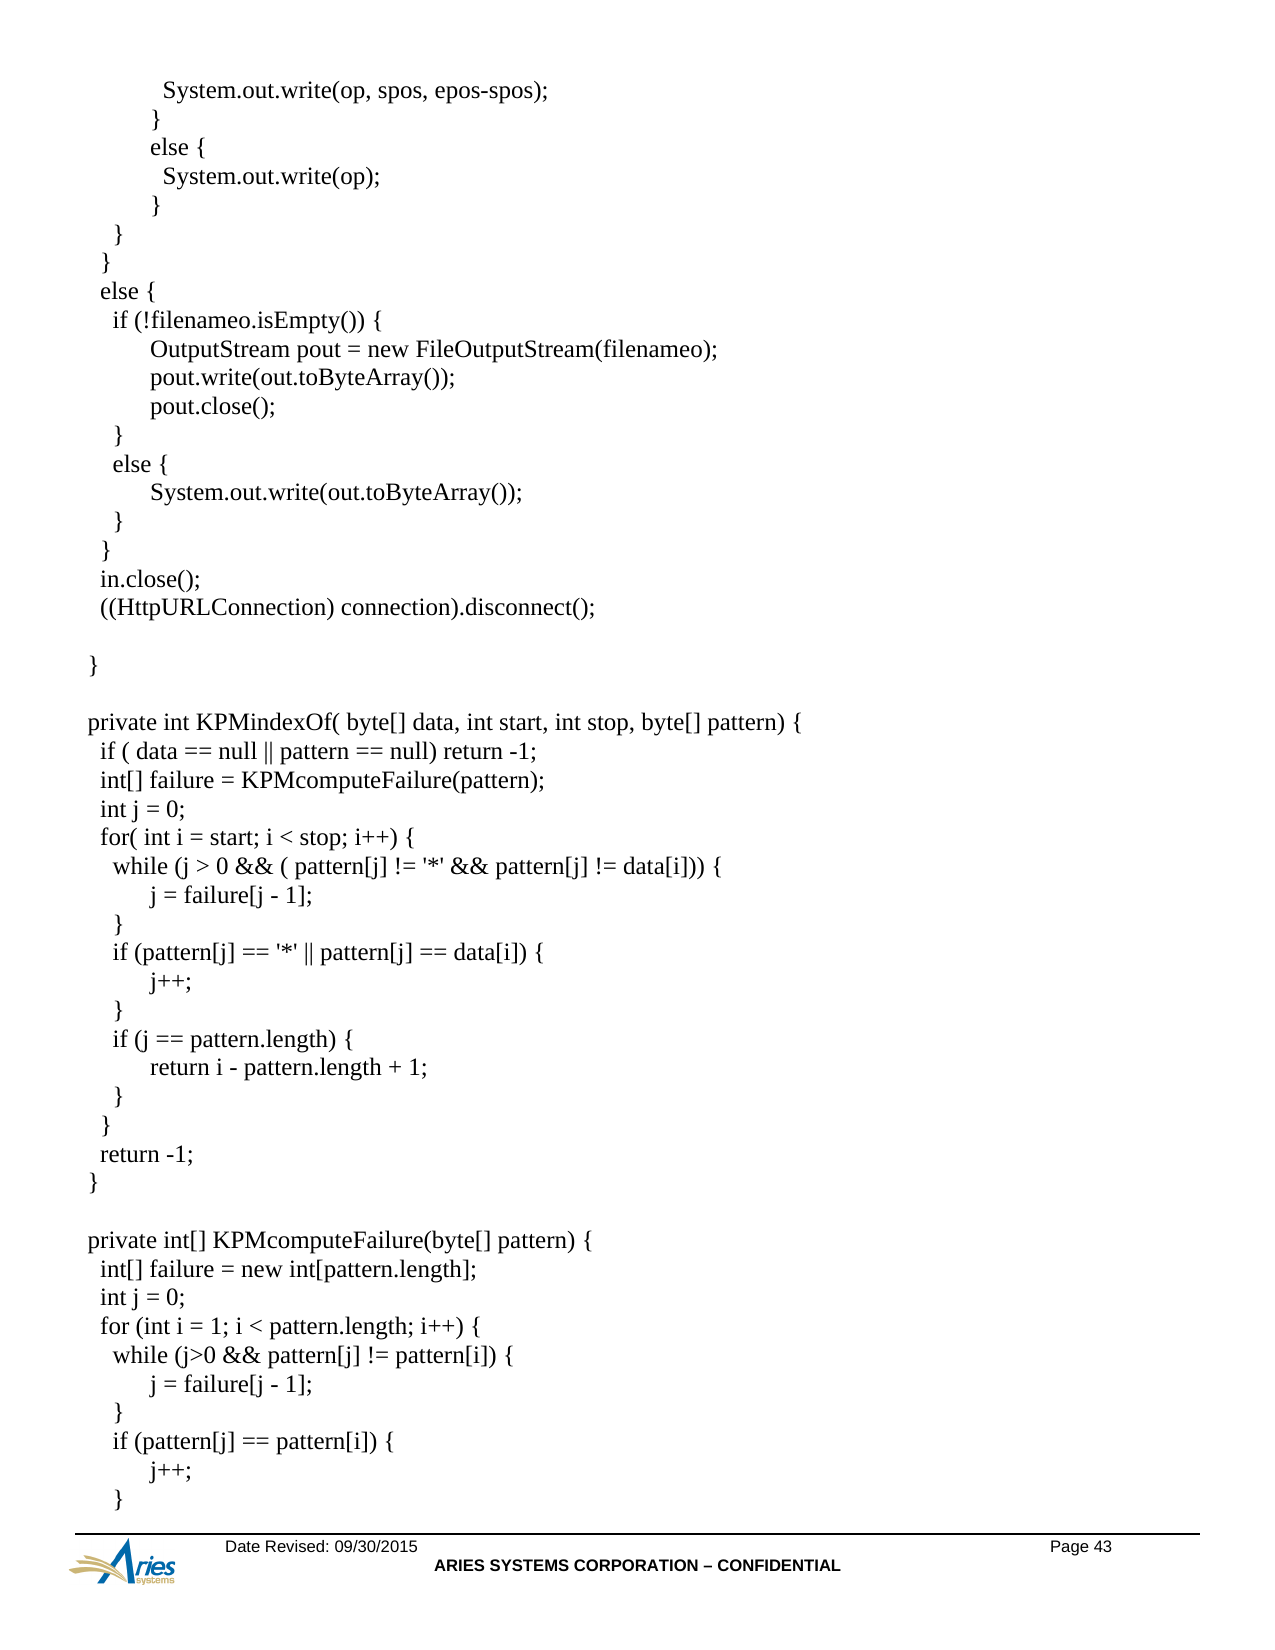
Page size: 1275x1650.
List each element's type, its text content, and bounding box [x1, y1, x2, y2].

text int j = 0; [75, 1282, 1200, 1311]
text } [75, 650, 1200, 679]
text j = failure[j - 1]; [75, 1369, 1200, 1397]
text } [75, 104, 1200, 132]
text return -1; [75, 1139, 1200, 1167]
text if ( data == null || pattern == null) return -1; [75, 736, 1200, 765]
text } [75, 420, 1200, 449]
text } [75, 909, 1200, 937]
text } [75, 535, 1200, 564]
text System.out.write(op, spos, epos-spos); [75, 75, 1200, 104]
text System.out.write(op); [75, 161, 1200, 190]
text for (int i = 1; i < pattern.length; i++) { [75, 1311, 1200, 1340]
text } [75, 247, 1200, 276]
text while (j>0 && pattern[j] != pattern[i]) { [75, 1340, 1200, 1369]
text System.out.write(out.toByteArray()); [75, 477, 1200, 506]
text if (j == pattern.length) { [75, 1024, 1200, 1052]
text pout.close(); [75, 391, 1200, 420]
text j++; [75, 1455, 1200, 1484]
text private int KPMindexOf( byte[] data, int start, int stop, byte[] pattern) { [75, 707, 1200, 736]
text int[] failure = KPMcomputeFailure(pattern); [75, 765, 1200, 794]
text } [75, 219, 1200, 247]
text if (pattern[j] == pattern[i]) { [75, 1426, 1200, 1455]
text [75, 334, 1200, 362]
text } [75, 1167, 1200, 1196]
text } [75, 506, 1200, 535]
text int[] failure = new int[pattern.length]; [75, 1254, 1200, 1282]
text } [75, 1397, 1200, 1426]
text } [75, 1081, 1200, 1110]
text } [75, 190, 1200, 219]
text if (pattern[j] == '*' || pattern[j] == data[i]) { [75, 937, 1200, 966]
text for( int i = start; i < stop; i++) { [75, 822, 1200, 851]
text } [75, 1484, 1200, 1512]
text private int[] KPMcomputeFailure(byte[] pattern) { [75, 1225, 1200, 1254]
text j++; [75, 966, 1200, 995]
text in.close(); [75, 564, 1200, 592]
text while (j > 0 && ( pattern[j] != '*' && pattern[j] != data[i])) { [75, 851, 1200, 880]
text if (!filenameo.isEmpty()) { [75, 305, 1200, 334]
picture [68, 1538, 175, 1585]
text else { [75, 449, 1200, 477]
text } [75, 995, 1200, 1024]
text return i - pattern.length + 1; [75, 1052, 1200, 1081]
text j = failure[j - 1]; [75, 880, 1200, 909]
text ((HttpURLConnection) connection).disconnect(); [75, 592, 1200, 621]
text else { [75, 132, 1200, 161]
text } [75, 1110, 1200, 1139]
text int j = 0; [75, 794, 1200, 822]
text pout.write(out.toByteArray()); [75, 362, 1200, 391]
text else { [75, 276, 1200, 305]
